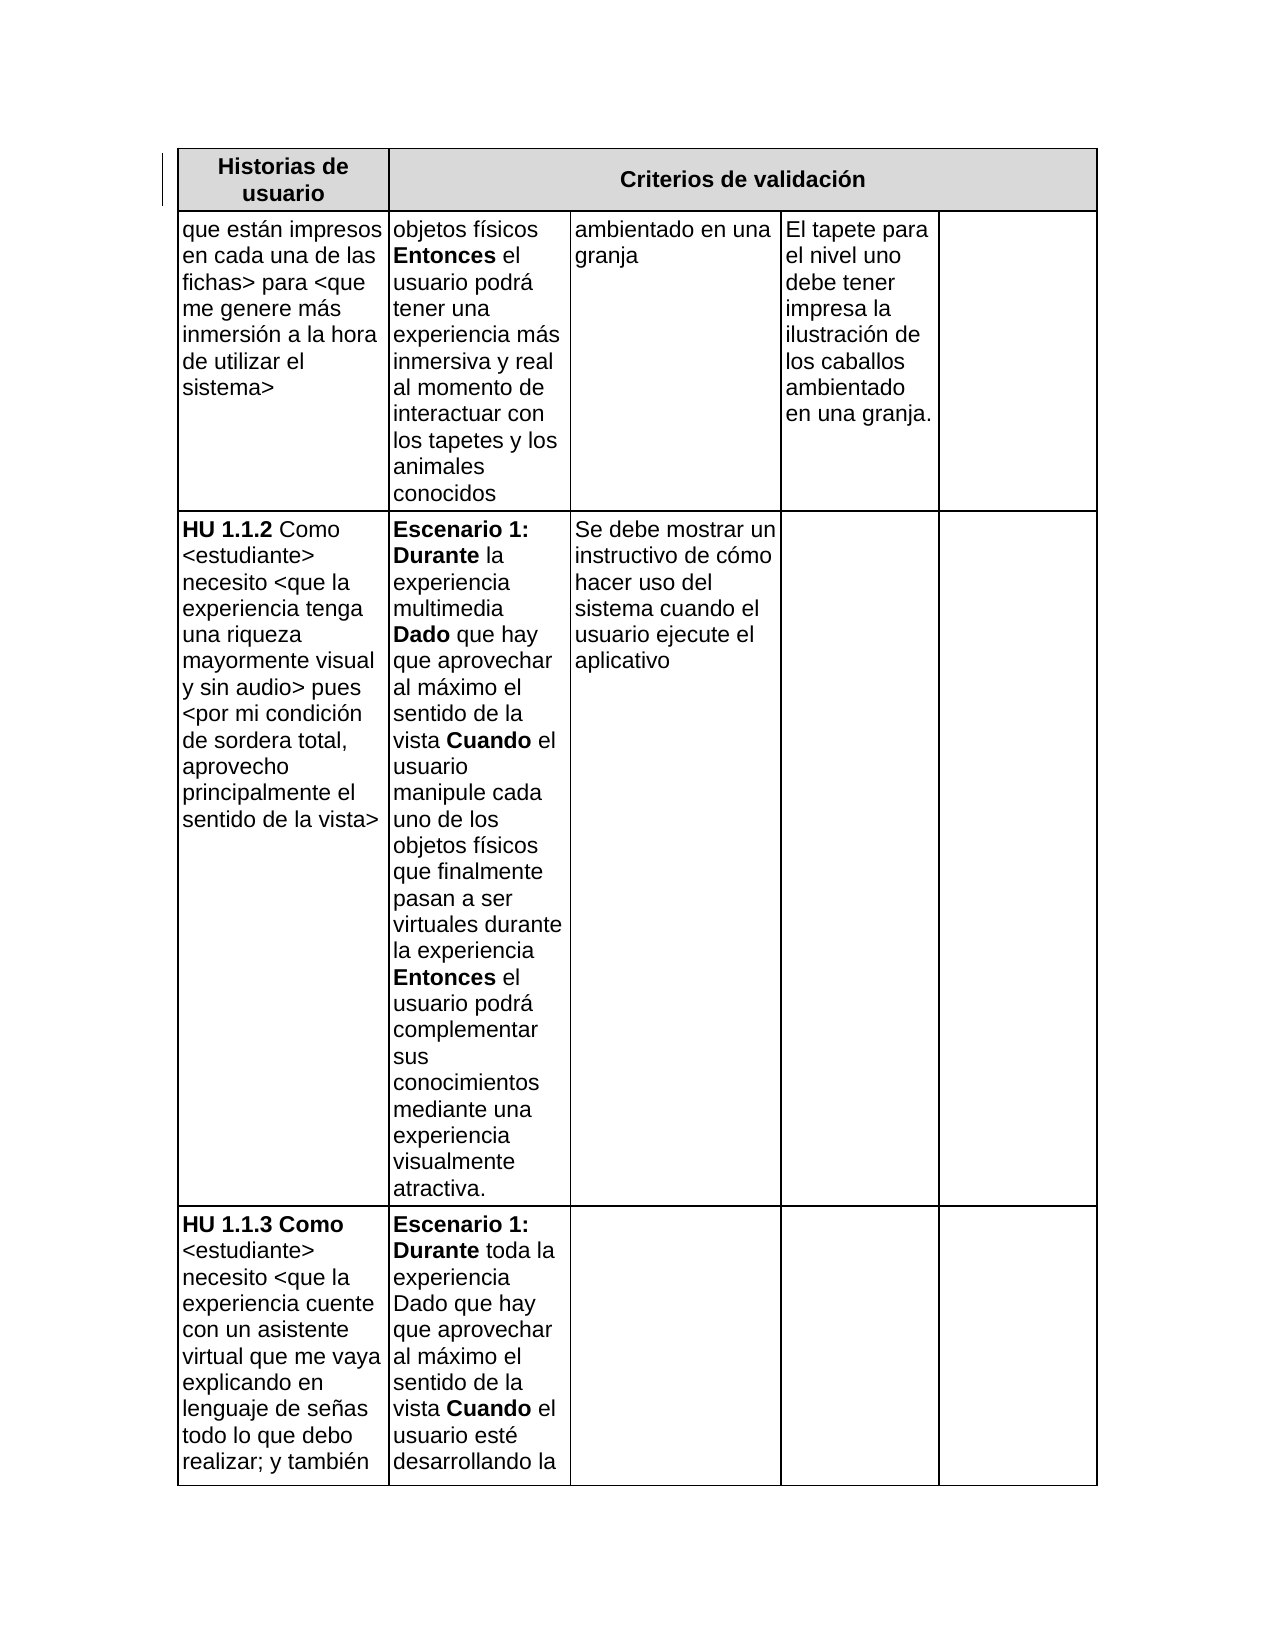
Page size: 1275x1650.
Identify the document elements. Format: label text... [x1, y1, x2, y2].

table_header Historias de usuario [179, 149, 388, 210]
table_header Criterios de validación [390, 149, 1096, 210]
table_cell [782, 212, 938, 510]
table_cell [179, 1207, 388, 1485]
table_cell [940, 512, 1096, 1205]
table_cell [390, 1207, 570, 1485]
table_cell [179, 212, 388, 510]
table_cell Escenario 1: Durante la experiencia multimedia Dado que hay que aprovechar al máximo el sentido de la vista Cuando el usuario manipule cada uno de los objetos físicos que finalmente pasan a ser virtuales durante la experiencia Entonces el usuario podrá complementar sus conocimientos mediante una experiencia visualmente atractiva. [390, 512, 570, 1205]
table_cell [940, 212, 1096, 510]
table_cell HU 1.1.2 Como <estudiante> necesito <que la experiencia tenga una riqueza mayormente visual y sin audio> pues <por mi condición de sordera total, aprovecho principalmente el sentido de la vista> [179, 512, 388, 1205]
table_cell [571, 1207, 780, 1485]
table_cell [782, 512, 938, 1205]
table_cell Se debe mostrar un instructivo de cómo hacer uso del sistema cuando el usuario ejecute el aplicativo [571, 512, 780, 1205]
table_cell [571, 212, 780, 510]
table_cell [782, 1207, 938, 1485]
table_cell [940, 1207, 1096, 1485]
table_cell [390, 212, 570, 510]
